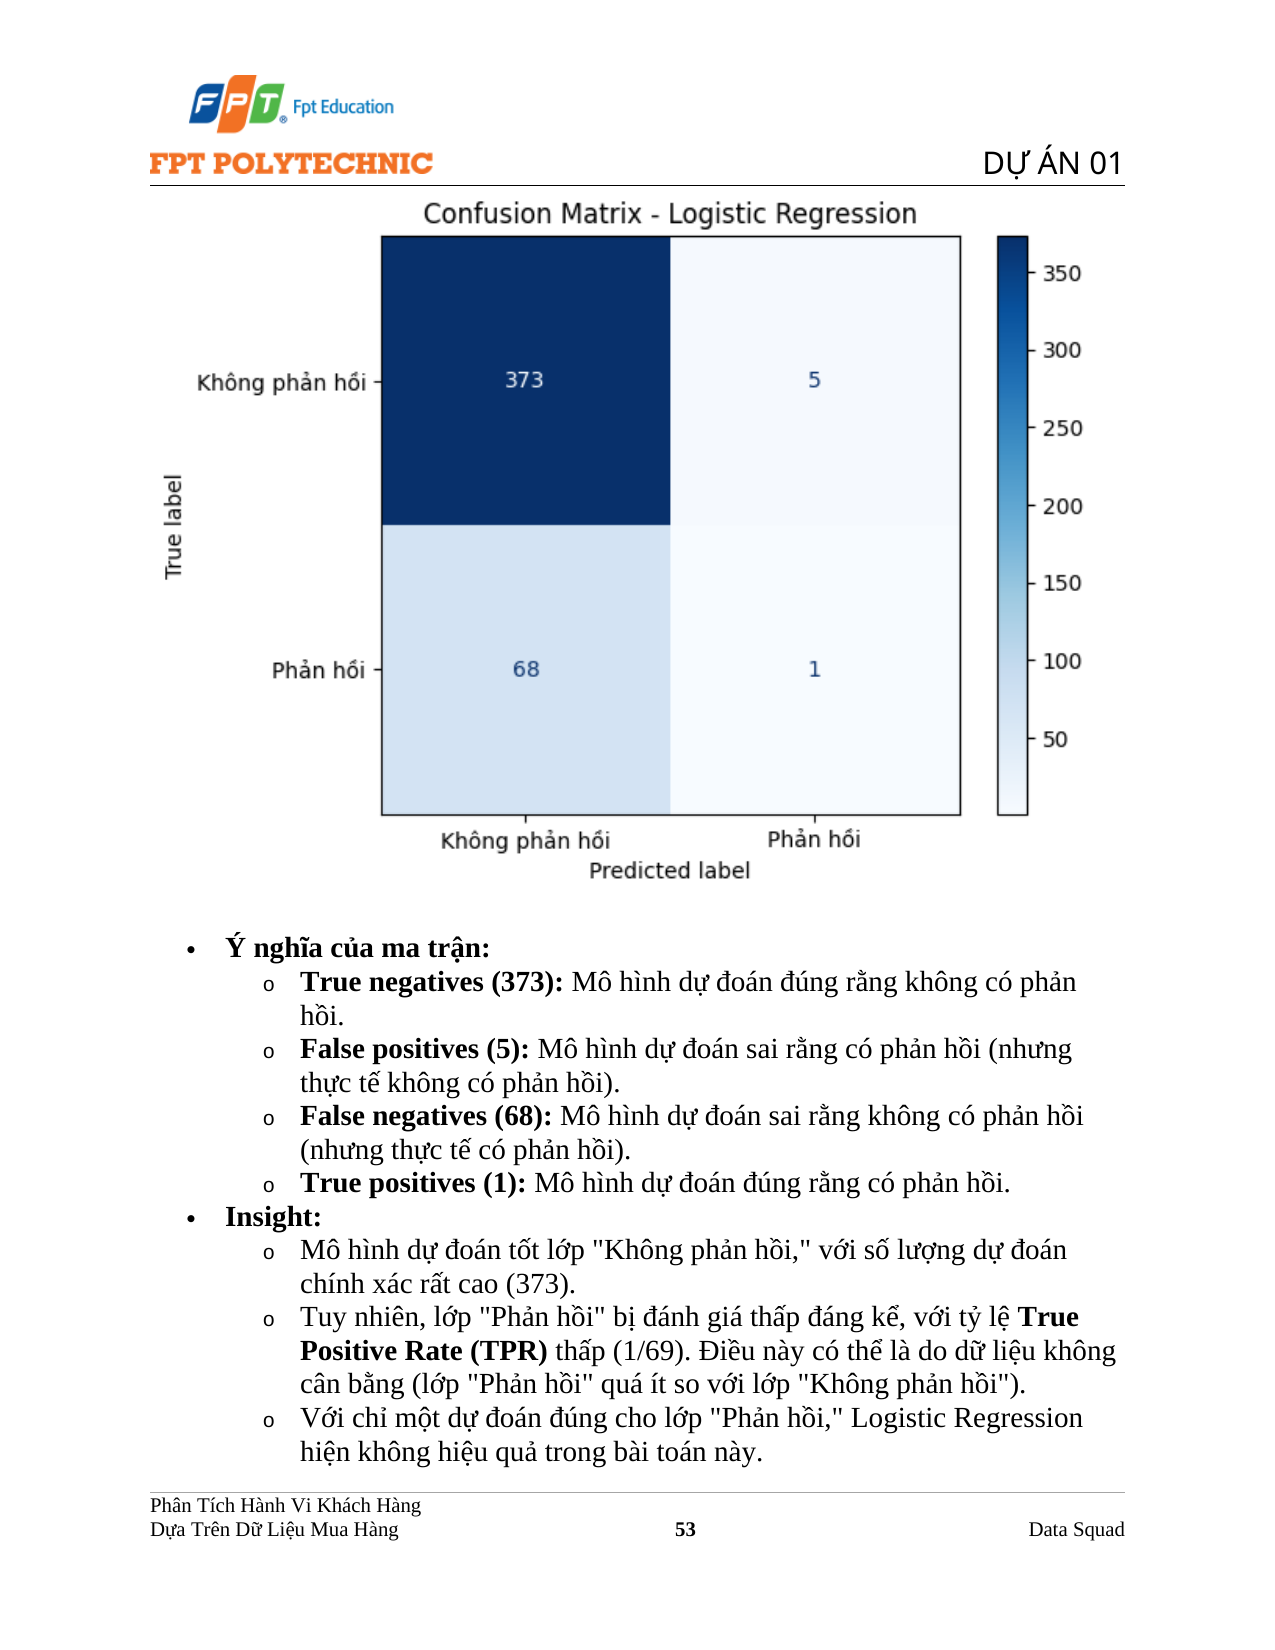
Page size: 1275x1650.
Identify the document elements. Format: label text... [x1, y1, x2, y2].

list Ý nghĩa của ma trận: [187, 931, 1125, 964]
list False positives (5): Mô hình dự đoán sai rằng có phản hồi (nhưng thực tế không có phản hồi). [262, 1031, 1125, 1098]
list True negatives (373): Mô hình dự đoán đúng rằng không có phản hồi. [262, 964, 1125, 1031]
list Mô hình dự đoán tốt lớp "Không phản hồi," với số lượng dự đoán chính xác rất cao (373). [262, 1232, 1125, 1299]
list Tuy nhiên, lớp "Phản hồi" bị đánh giá thấp đáng kể, với tỷ lệ True Positive Rate (TPR) thấp (1/69). Điều này có thể là do dữ liệu không cân bằng (lớp "Phản hồi" quá ít so với lớp "Không phản hồi"). [262, 1299, 1125, 1400]
list False negatives (68): Mô hình dự đoán sai rằng không có phản hồi (nhưng thực tế có phản hồi). [262, 1098, 1125, 1165]
list True positives (1): Mô hình dự đoán đúng rằng có phản hồi. [262, 1165, 1125, 1199]
picture [150, 186, 1099, 899]
list Với chỉ một dự đoán đúng cho lớp "Phản hồi," Logistic Regression hiện không hiệu quả trong bài toán này. [262, 1400, 1125, 1467]
list Insight: [187, 1199, 1125, 1232]
picture [150, 75, 436, 174]
